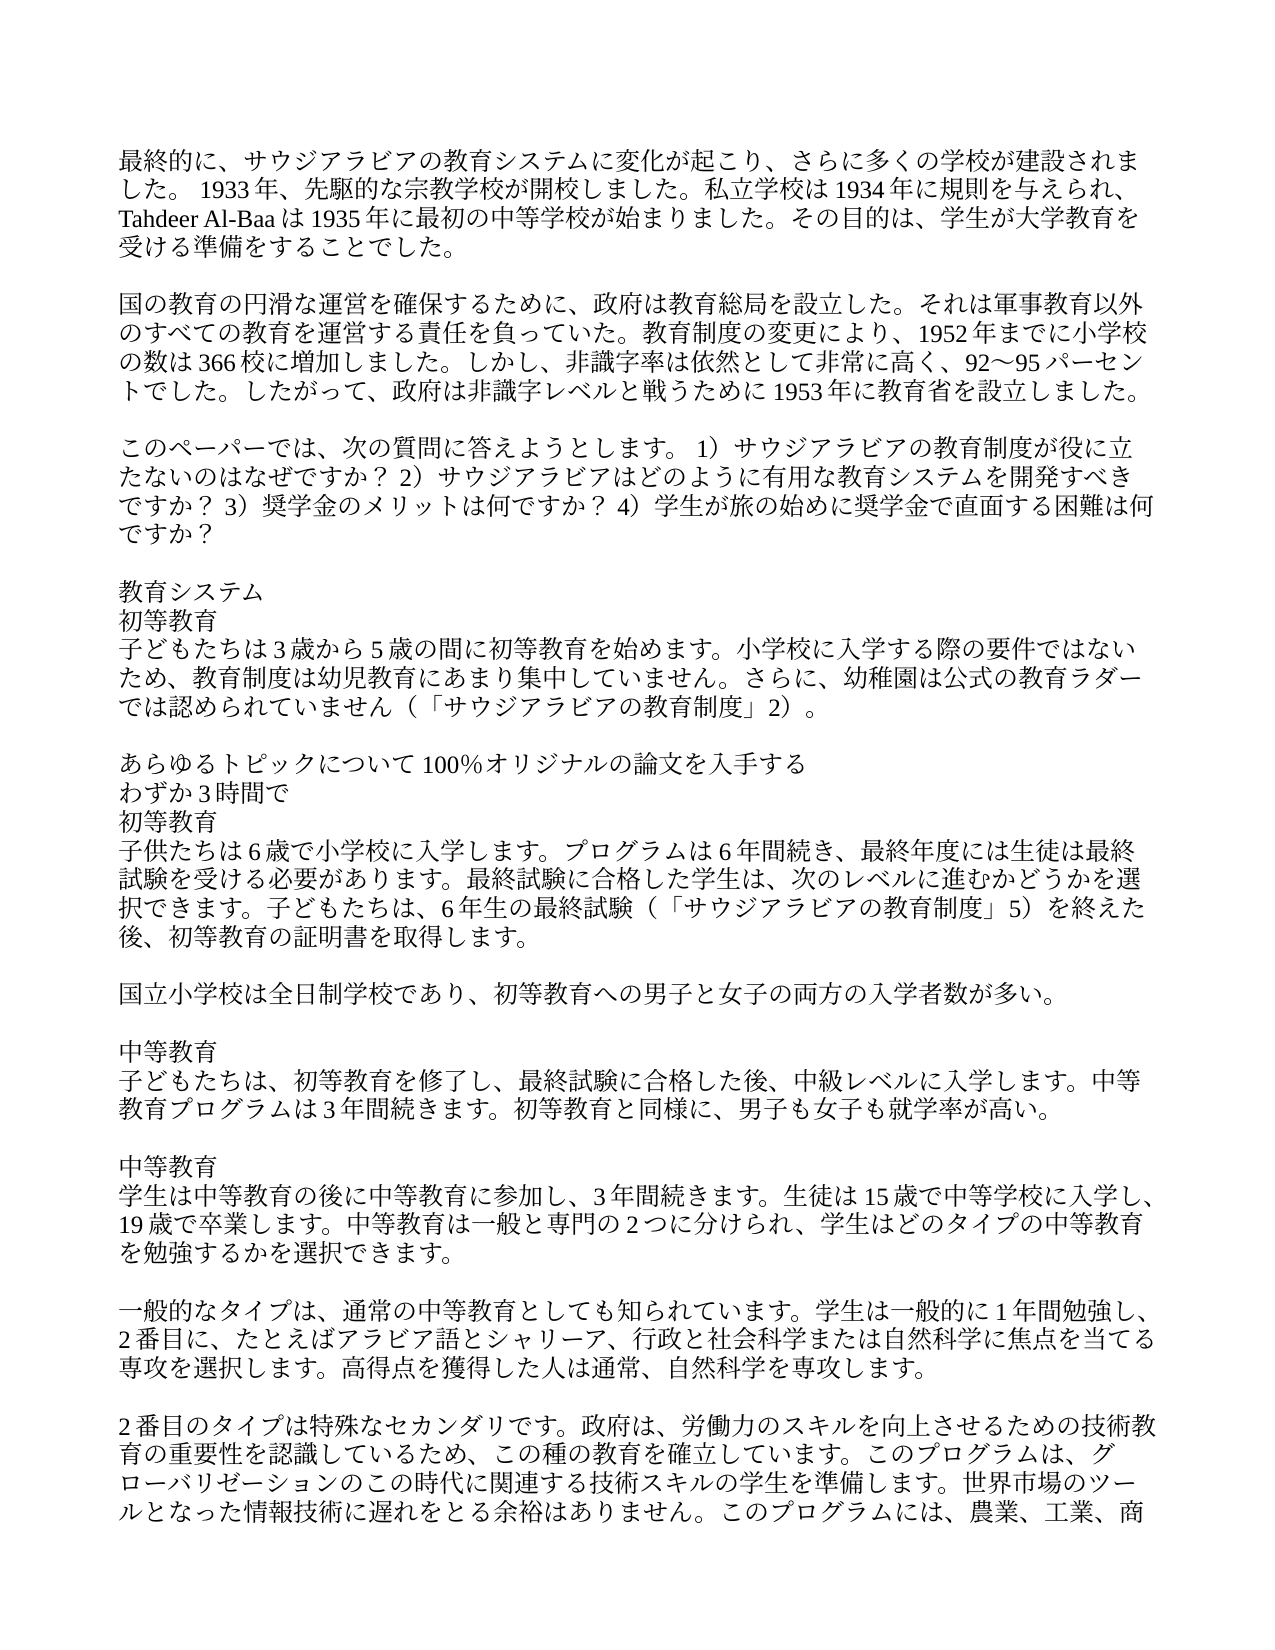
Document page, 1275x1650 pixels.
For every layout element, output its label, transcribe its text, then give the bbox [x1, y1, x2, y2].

text このペーパーでは、次の質問に答えようとします。 1）サウジアラビアの教育制度が役に立たないのはなぜですか？ 2）サウジアラビアはどのように有用な教育システムを開発すべきですか？ 3）奨学金のメリットは何ですか？ 4）学生が旅の始めに奨学金で直面する困難は何ですか？ [118, 434, 1157, 549]
text 子どもたちは3歳から5歳の間に初等教育を始めます。小学校に入学する際の要件ではないため、教育制度は幼児教育にあまり集中していません。さらに、幼稚園は公式の教育ラダーでは認められていません（「サウジアラビアの教育制度」2）。 [118, 636, 1157, 722]
text 初等教育 [118, 808, 1157, 837]
text 子供たちは6歳で小学校に入学します。プログラムは6年間続き、最終年度には生徒は最終試験を受ける必要があります。最終試験に合格した学生は、次のレベルに進むかどうかを選択できます。子どもたちは、6年生の最終試験（「サウジアラビアの教育制度」5）を終えた後、初等教育の証明書を取得します。 [118, 837, 1157, 952]
text 国立小学校は全日制学校であり、初等教育への男子と女子の両方の入学者数が多い。 [118, 981, 1157, 1009]
text 中等教育 [118, 1038, 1157, 1067]
text 最終的に、サウジアラビアの教育システムに変化が起こり、さらに多くの学校が建設されました。 1933年、先駆的な宗教学校が開校しました。私立学校は1934年に規則を与えられ、Tahdeer Al-Baaは1935年に最初の中等学校が始まりました。その目的は、学生が大学教育を受ける準備をすることでした。 [118, 147, 1157, 262]
text 学生は中等教育の後に中等教育に参加し、3年間続きます。生徒は15歳で中等学校に入学し、19歳で卒業します。中等教育は一般と専門の2つに分けられ、学生はどのタイプの中等教育を勉強するかを選択できます。 [118, 1182, 1157, 1268]
text 国の教育の円滑な運営を確保するために、政府は教育総局を設立した。それは軍事教育以外のすべての教育を運営する責任を負っていた。教育制度の変更により、1952年までに小学校の数は366校に増加しました。しかし、非識字率は依然として非常に高く、92〜95パーセントでした。したがって、政府は非識字レベルと戦うために1953年に教育省を設立しました。 [118, 291, 1157, 406]
text 初等教育 [118, 607, 1157, 636]
text 一般的なタイプは、通常の中等教育としても知られています。学生は一般的に1年間勉強し、2番目に、たとえばアラビア語とシャリーア、行政と社会科学または自然科学に焦点を当てる専攻を選択します。高得点を獲得した人は通常、自然科学を専攻します。 [118, 1297, 1157, 1383]
text わずか3時間で [118, 779, 1157, 808]
text 教育システム [118, 578, 1157, 607]
text 中等教育 [118, 1153, 1157, 1182]
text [118, 1412, 1157, 1527]
text 子どもたちは、初等教育を修了し、最終試験に合格した後、中級レベルに入学します。中等教育プログラムは3年間続きます。初等教育と同様に、男子も女子も就学率が高い。 [118, 1067, 1157, 1124]
text あらゆるトピックについて100％オリジナルの論文を入手する [118, 751, 1157, 779]
